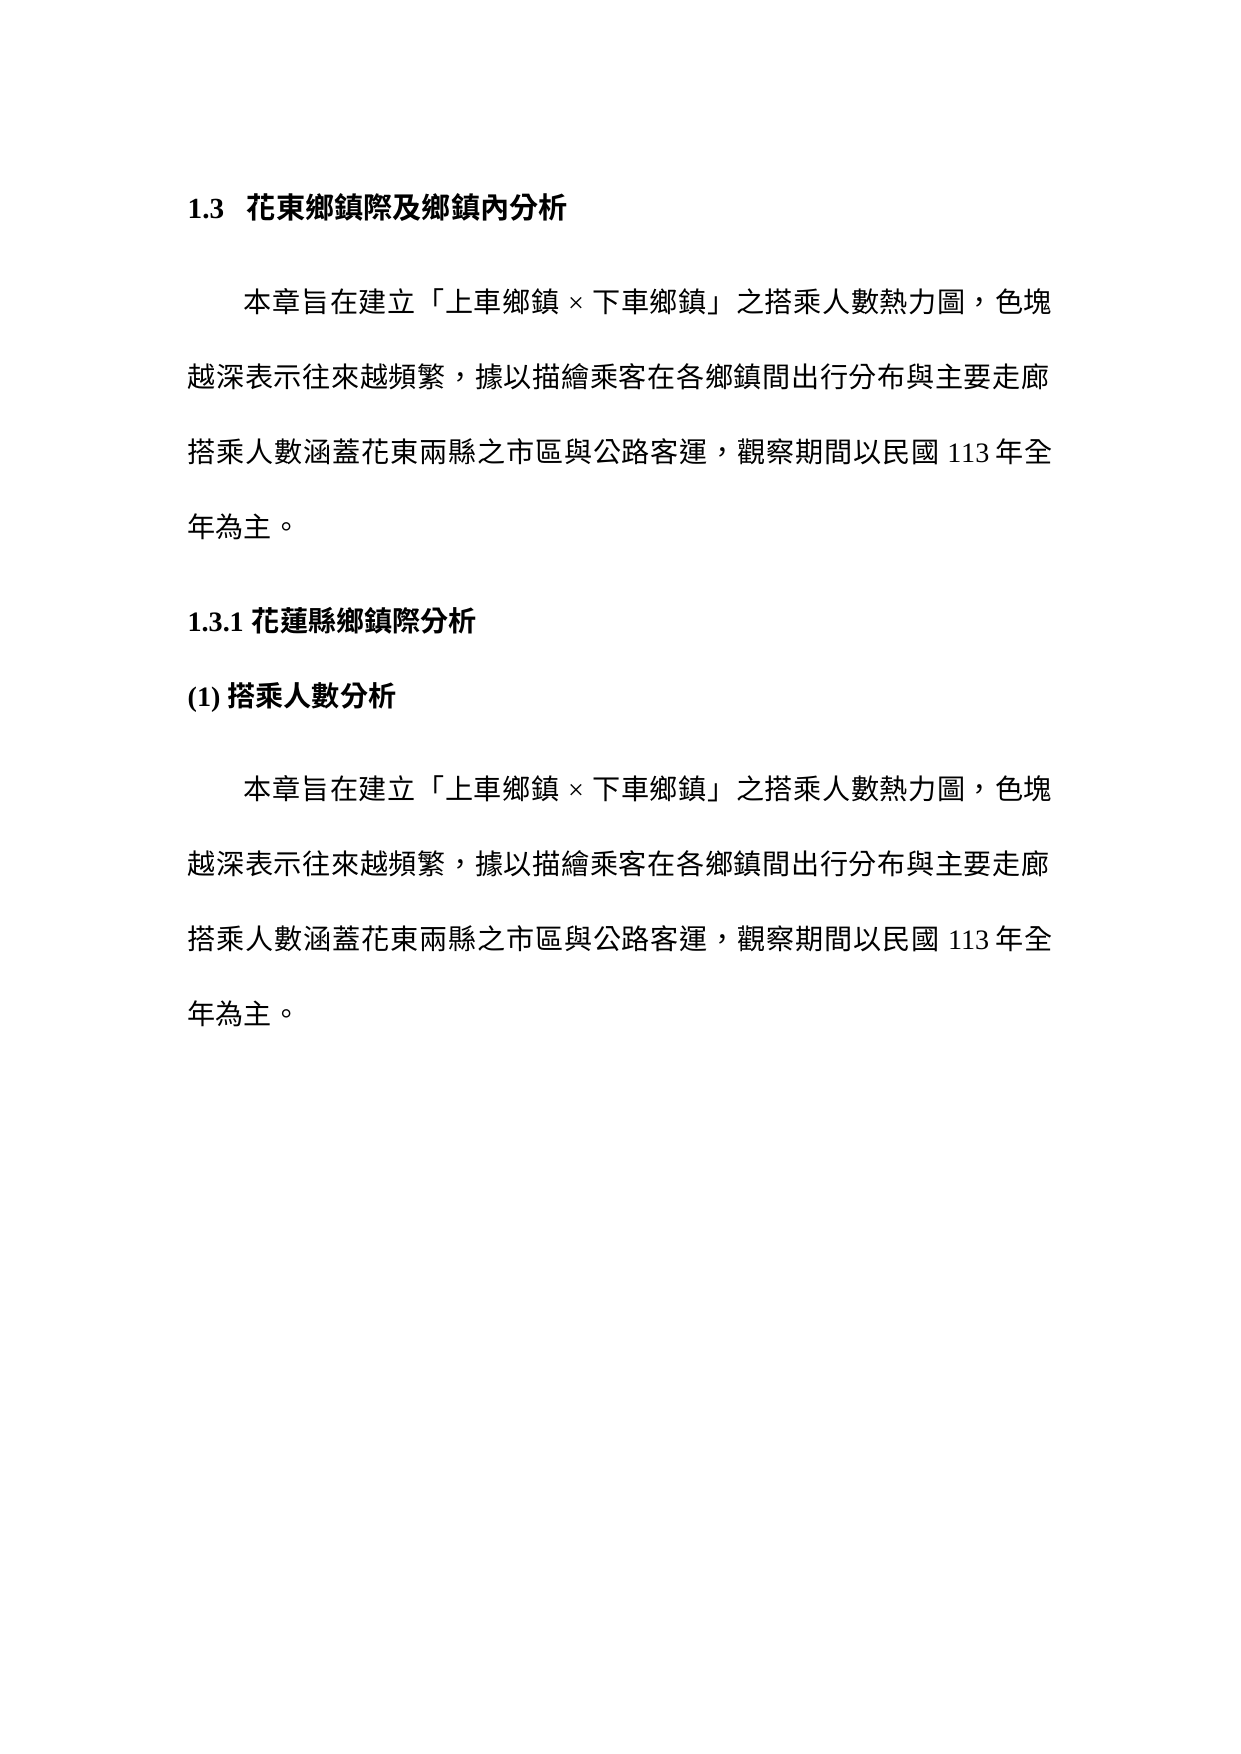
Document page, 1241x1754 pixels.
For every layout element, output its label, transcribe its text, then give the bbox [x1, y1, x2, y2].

text (1) 搭乘人數分析 [187, 656, 1053, 731]
text 本章旨在建立「上車鄉鎮 × 下車鄉鎮」之搭乘人數熱力圖，色塊越深表示往來越頻繁，據以描繪乘客在各鄉鎮間出行分布與主要走廊。搭乘人數涵蓋花東兩縣之市區與公路客運，觀察期間以民國113年全年為主。 [187, 262, 1053, 562]
list 花東鄉鎮際及鄉鎮內分析 [187, 169, 1053, 244]
text 本章旨在建立「上車鄉鎮 × 下車鄉鎮」之搭乘人數熱力圖，色塊越深表示往來越頻繁，據以描繪乘客在各鄉鎮間出行分布與主要走廊。搭乘人數涵蓋花東兩縣之市區與公路客運，觀察期間以民國113年全年為主。 [187, 750, 1053, 1050]
text 1.3.1 花蓮縣鄉鎮際分析 [187, 581, 1053, 656]
